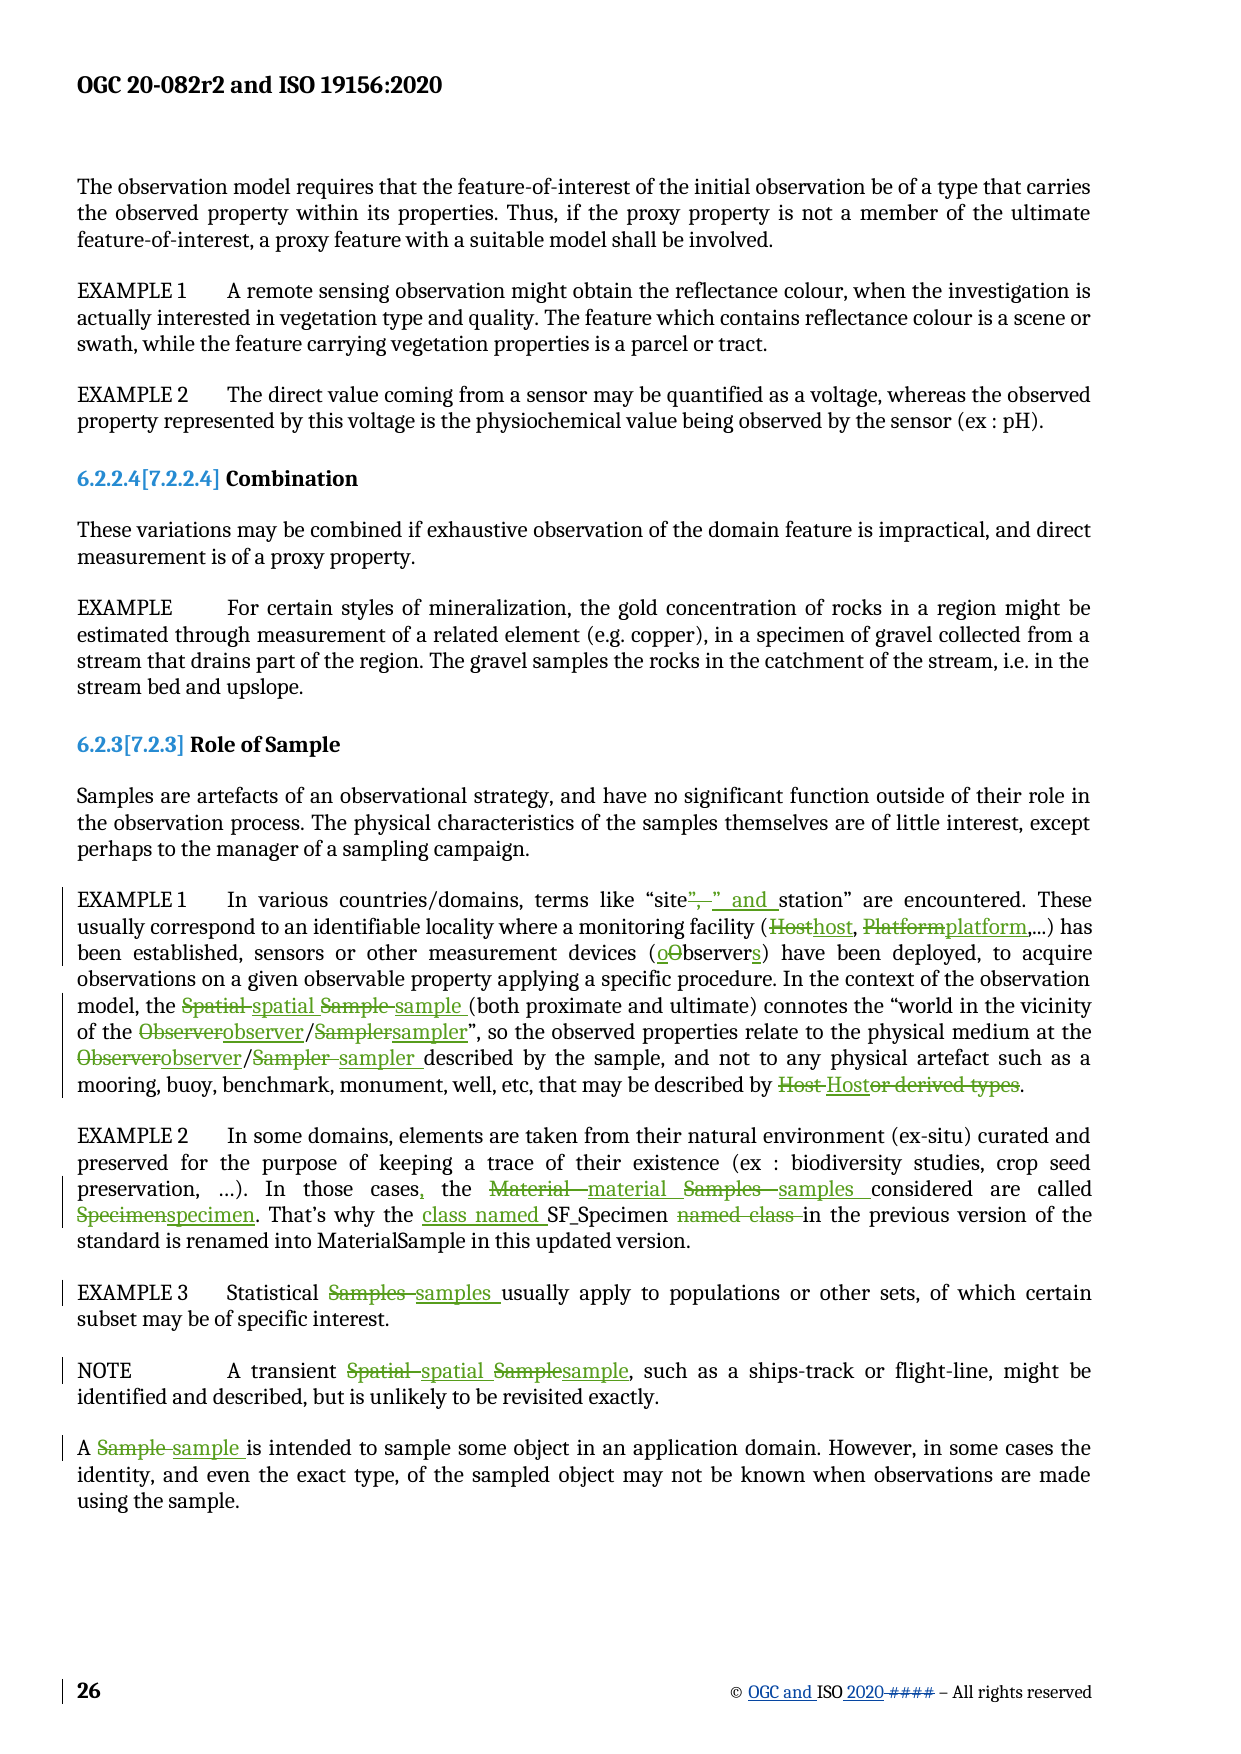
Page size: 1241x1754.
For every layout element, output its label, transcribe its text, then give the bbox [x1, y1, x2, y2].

text EXAMPLE 1 A remote sensing observation might obtain the reflectance colour, when the investigation is actually interested in vegetation type and quality. The feature which contains reflectance colour is a scene or swath, while the feature carrying vegetation properties is a parcel or tract. [77, 278, 1092, 357]
text NOTE A transient , such as a ships-track or flight-line, might be identified and described, but is unlikely to be revisited exactly. [77, 1357, 1092, 1410]
text The observation model requires that the feature-of-interest of the initial observation be of a type that carries the observed property within its properties. Thus, if the proxy property is not a member of the ultimate feature-of-interest, a proxy feature with a suitable model shall be involved. [77, 174, 1092, 253]
text Samples are artefacts of an observational strategy, and have no significant function outside of their role in the observation process. The physical characteristics of the samples themselves are of little interest, except perhaps to the manager of a sampling campaign. [77, 783, 1092, 862]
text EXAMPLE For certain styles of mineralization, the gold concentration of rocks in a region might be estimated through measurement of a related element (e.g. copper), in a specimen of gravel collected from a stream that drains part of the region. The gravel samples the rocks in the catchment of the stream, i.e. in the stream bed and upslope. [77, 595, 1092, 700]
subtitle Combination [77, 466, 1092, 492]
text EXAMPLE 2 The direct value coming from a sensor may be quantified as a voltage, whereas the observed property represented by this voltage is the physiochemical value being observed by the sensor (ex : pH). [77, 382, 1092, 435]
text A is intended to sample some object in an application domain. However, in some cases the identity, and even the exact type, of the sampled object may not be known when observations are made using the sample. [77, 1435, 1092, 1514]
text These variations may be combined if exhaustive observation of the domain feature is impractical, and direct measurement is of a proxy property. [77, 517, 1092, 570]
text EXAMPLE 1 In various countries/domains, terms like “sitestation” are encountered. These usually correspond to an identifiable locality where a monitoring facility (, ,...) has been established, sensors or other measurement devices (bserver) have been deployed, to acquire observations on a given observable property applying a specific procedure. In the context of the observation model, the (both proximate and ultimate) connotes the “world in the vicinity of the /”, so the observed properties relate to the physical medium at the /described by the sample, and not to any physical artefact such as a mooring, buoy, benchmark, monument, well, etc, that may be described by . [77, 887, 1092, 1098]
text EXAMPLE 2 In some domains, elements are taken from their natural environment (ex-situ) curated and preserved for the purpose of keeping a trace of their existence (ex : biodiversity studies, crop seed preservation, …). In those cases the considered are called . That’s why the SF_Specimen in the previous version of the standard is renamed into MaterialSample in this updated version. [77, 1123, 1092, 1255]
text EXAMPLE 3 Statistical usually apply to populations or other sets, of which certain subset may be of specific interest. [77, 1280, 1092, 1332]
subtitle Role of Sample [77, 732, 1092, 758]
